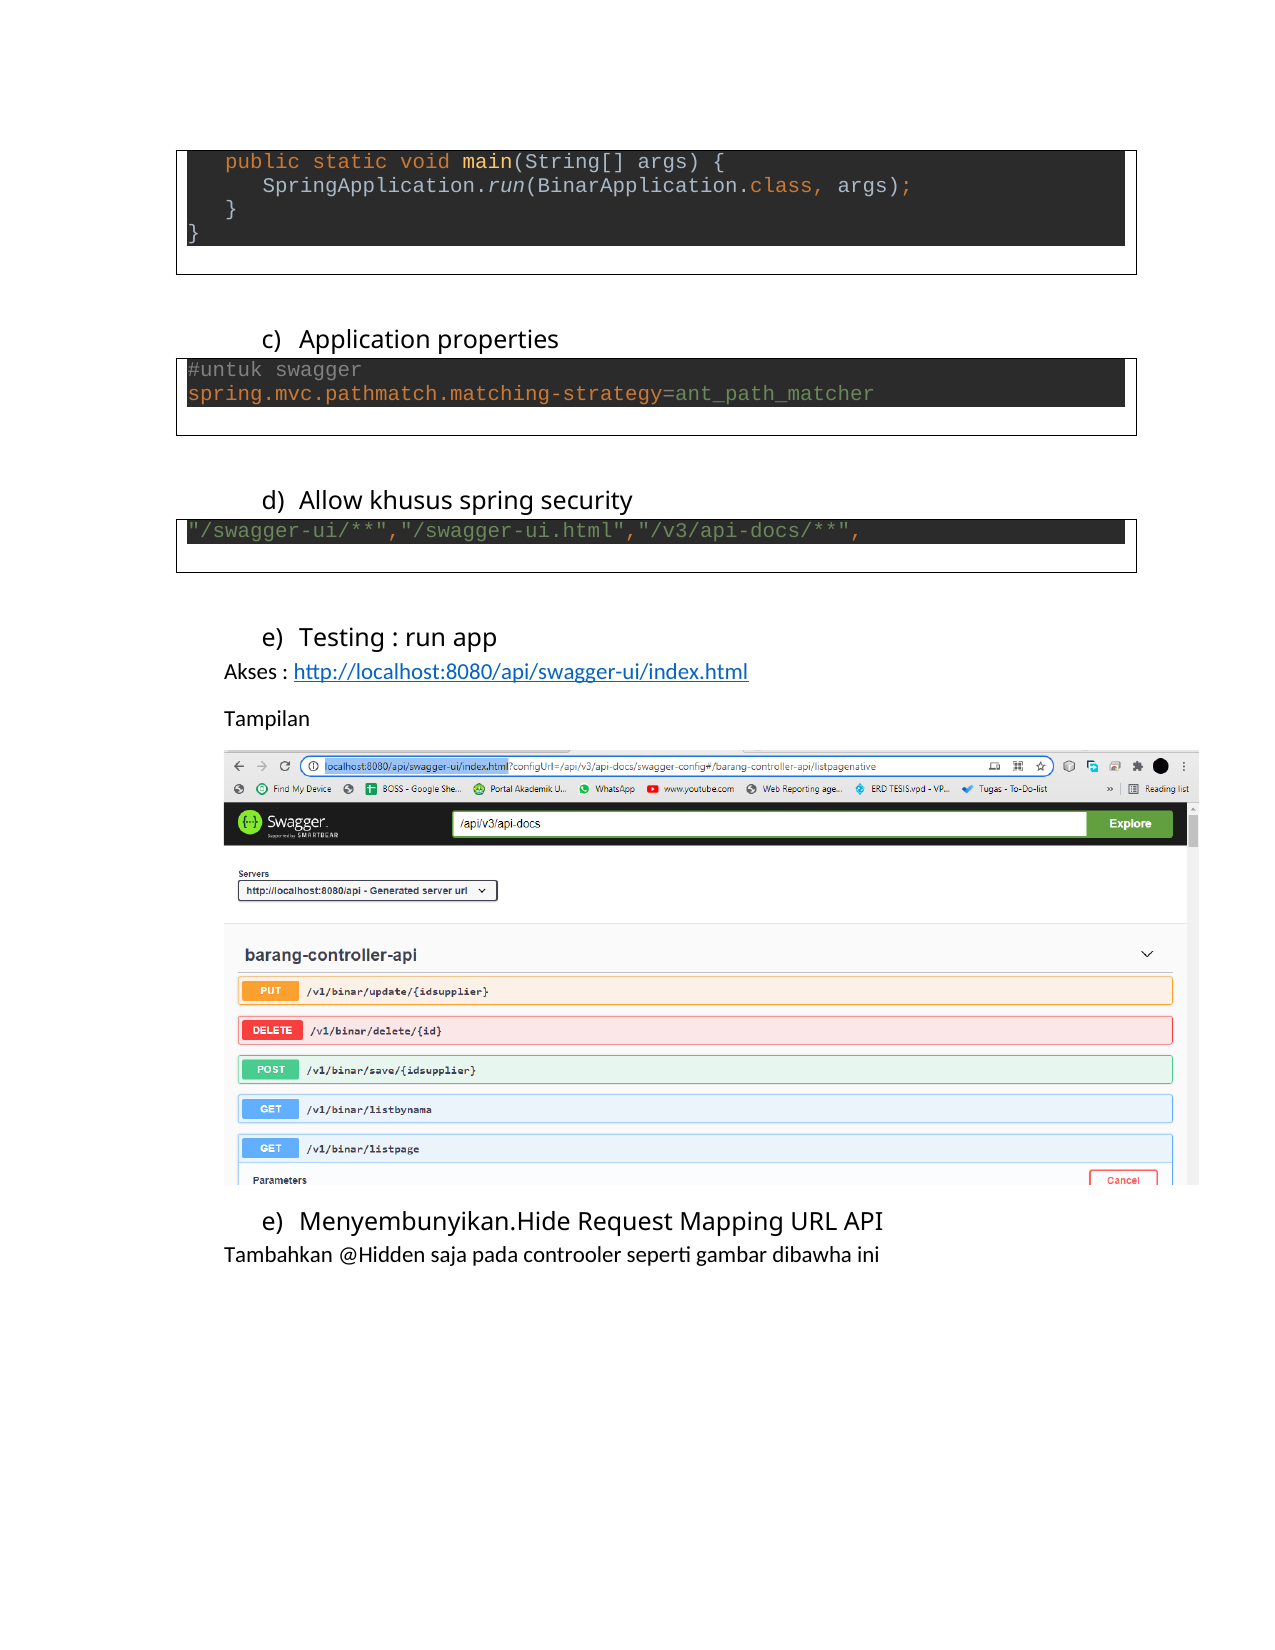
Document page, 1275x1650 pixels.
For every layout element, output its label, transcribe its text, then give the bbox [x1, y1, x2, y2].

subtitle Testing : run app [261, 620, 1125, 654]
subtitle Allow khusus spring security [261, 483, 1125, 517]
text Tambahkan @Hidden saja pada controoler seperti gambar dibawha ini [224, 1240, 1125, 1268]
subtitle Application properties [261, 322, 1125, 356]
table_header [177, 151, 1136, 274]
text Akses : http://localhost:8080/api/swagger-ui/index.html [224, 657, 1125, 685]
text Tampilan [224, 704, 1125, 732]
picture [223, 750, 1199, 1185]
subtitle Menyembunyikan.Hide Request Mapping URL API [261, 1203, 1125, 1237]
table_header "/swagger-ui/**","/swagger-ui.html","/v3/api-docs/**", [177, 520, 1136, 572]
table_header #untuk swagger spring.mvc.pathmatch.matching-strategy=ant_path_matcher [177, 359, 1136, 435]
